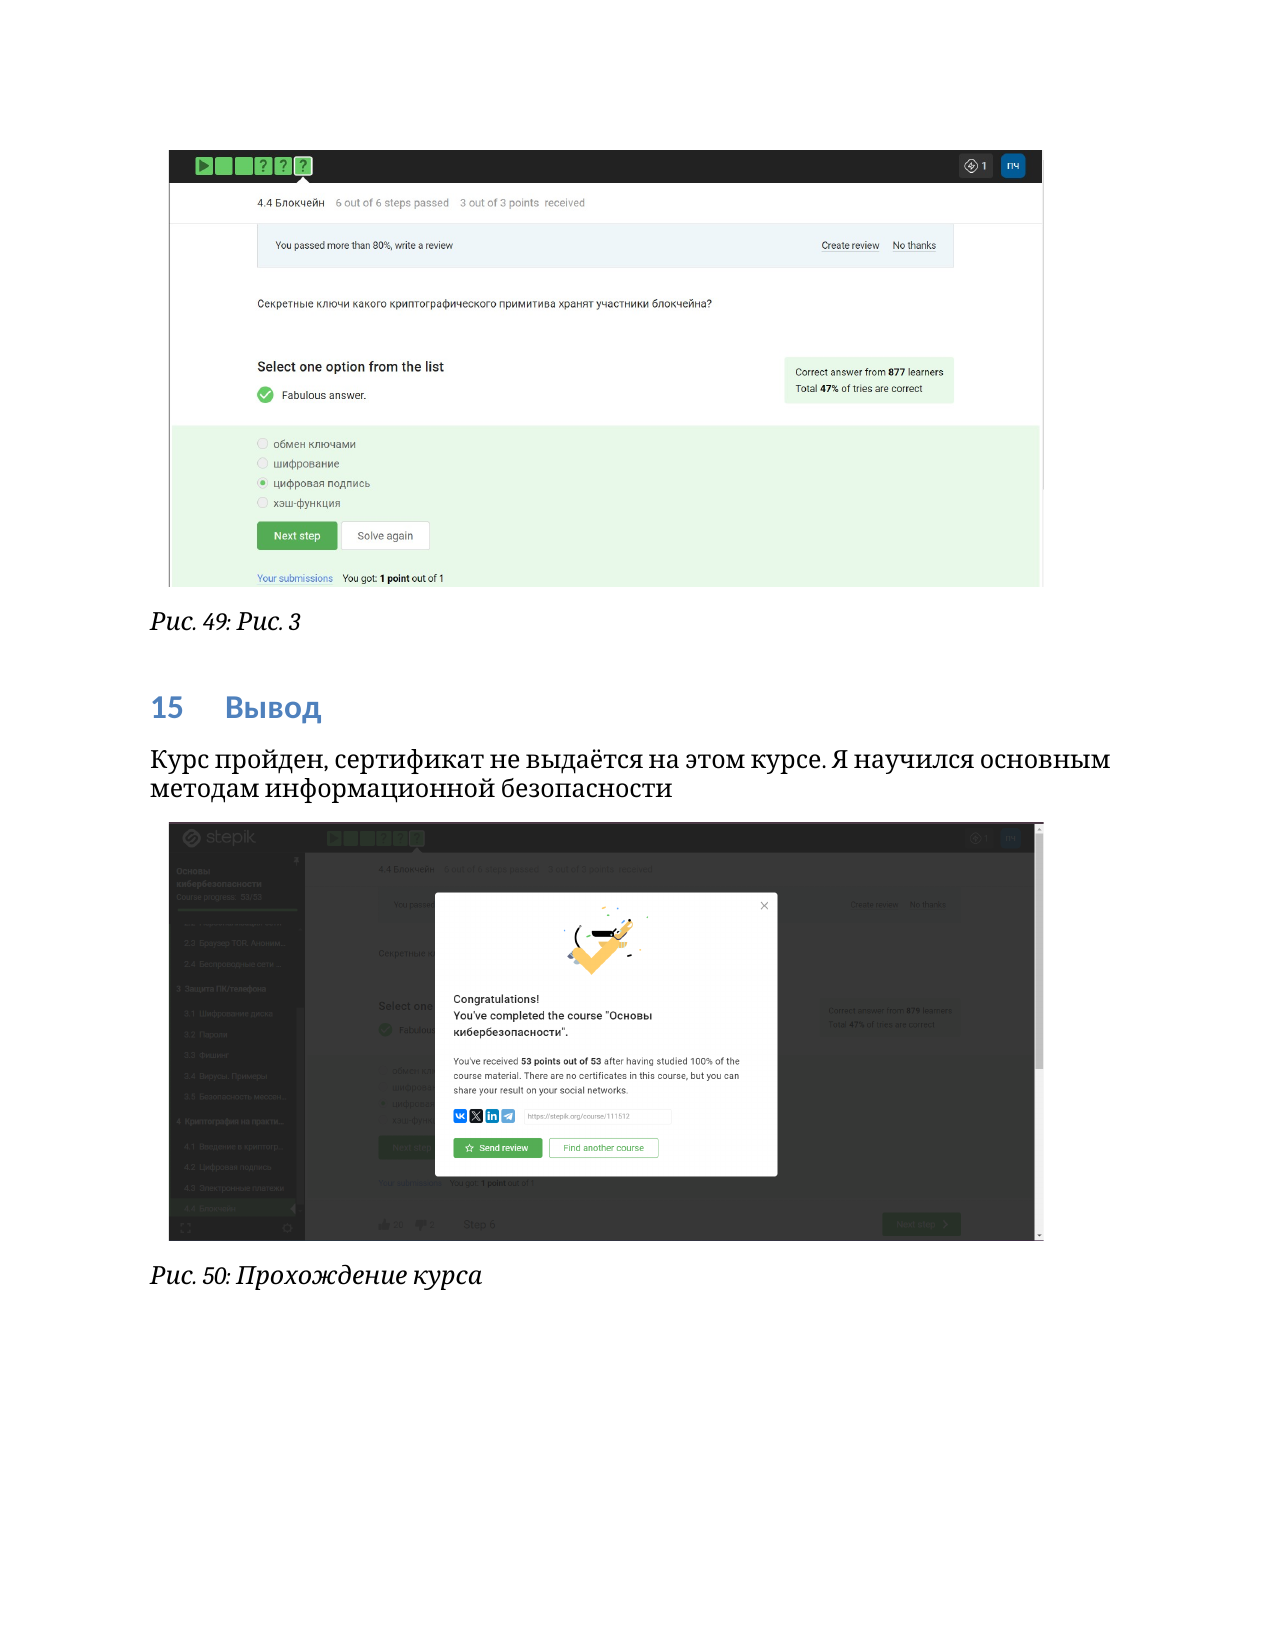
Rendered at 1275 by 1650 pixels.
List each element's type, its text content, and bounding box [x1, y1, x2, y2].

text Рис. 49: Рис. 3 [150, 607, 1125, 636]
text Курс пройден, сертификат не выдаётся на этом курсе. Я научился основным методам информационной безопасности [150, 746, 1125, 803]
picture [168, 150, 1044, 587]
text Рис. 50: Прохождение курса [150, 1262, 1125, 1290]
subtitle 15 Вывод [150, 686, 1125, 727]
picture [168, 822, 1044, 1241]
